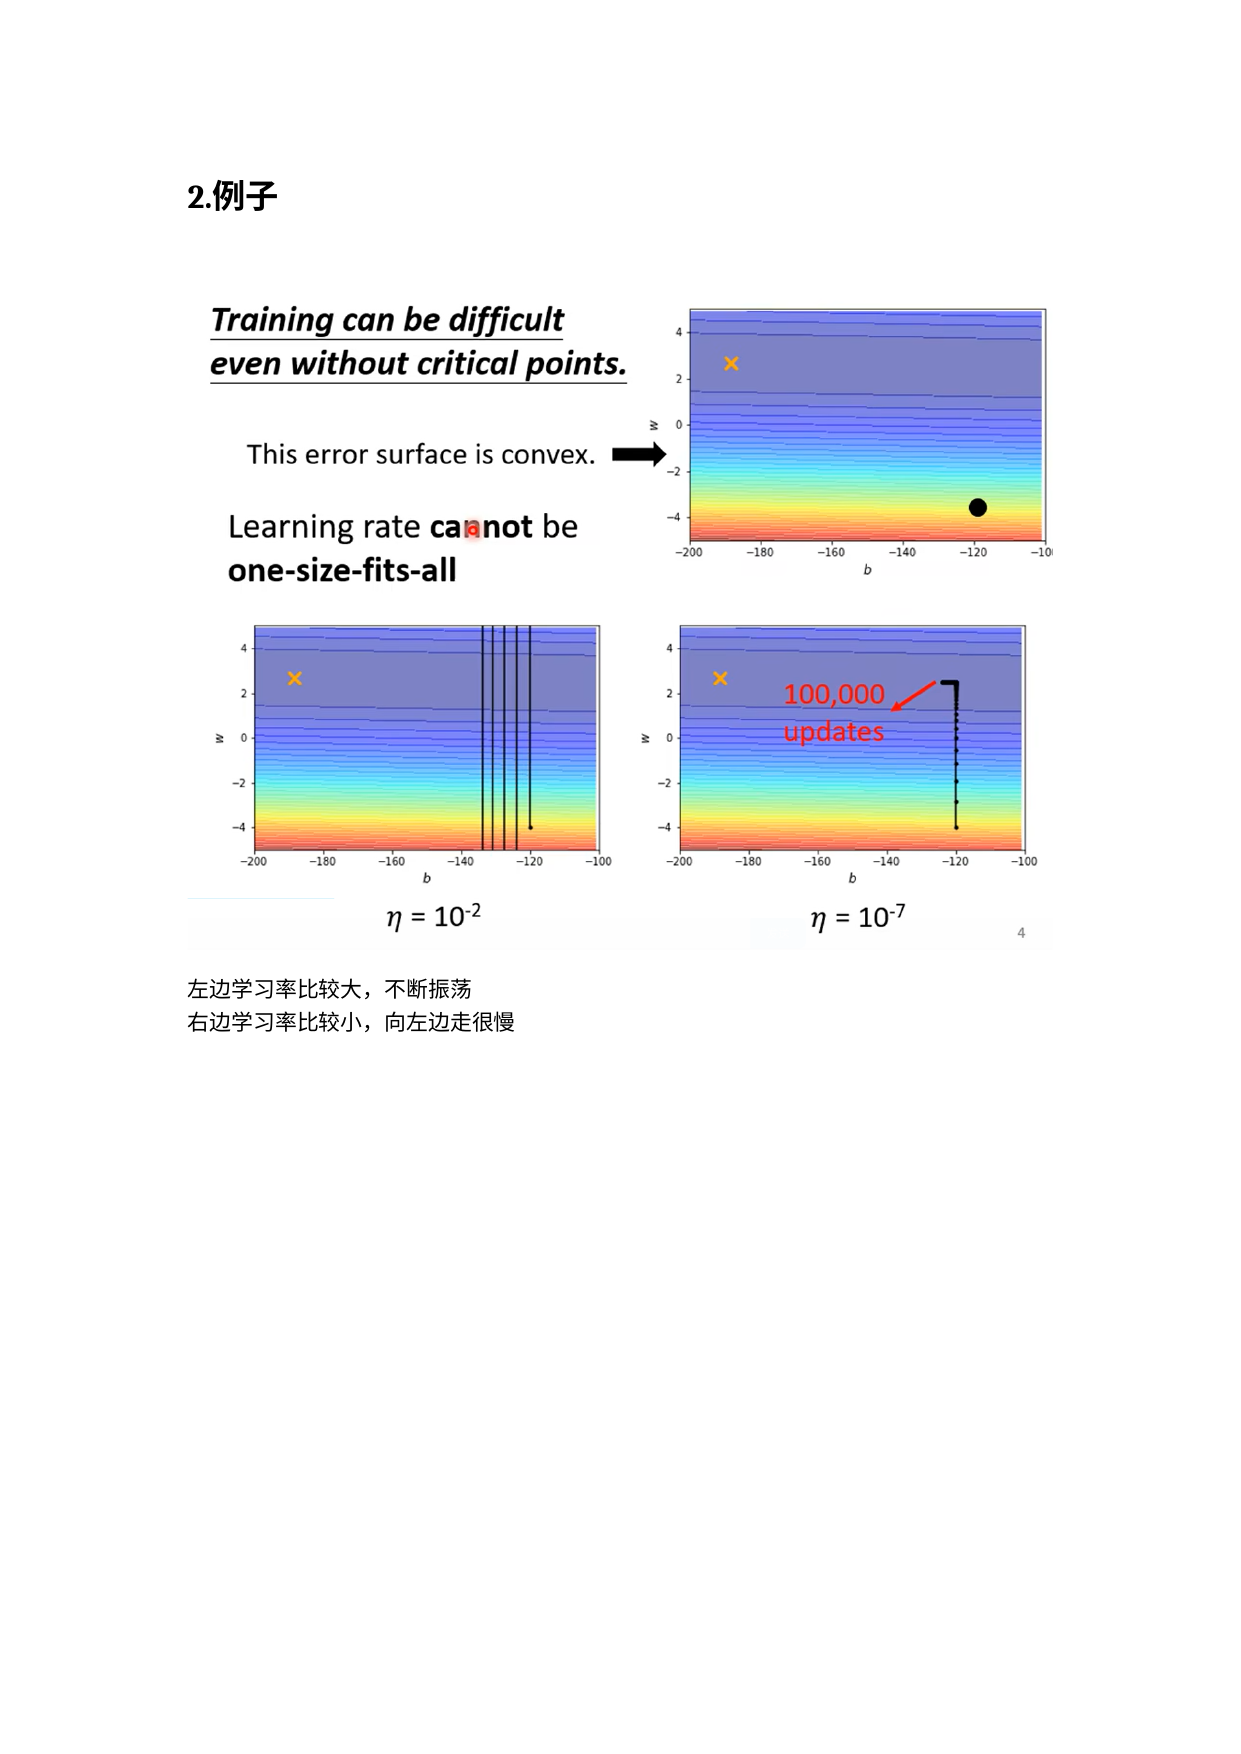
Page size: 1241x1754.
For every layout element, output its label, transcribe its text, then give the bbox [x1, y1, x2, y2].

text 左边学习率比较大，不断振荡 [187, 972, 1053, 1004]
picture [187, 289, 1053, 950]
text 右边学习率比较小，向左边走很慢 [187, 1004, 1053, 1037]
subtitle 2.例子 [187, 162, 1053, 227]
